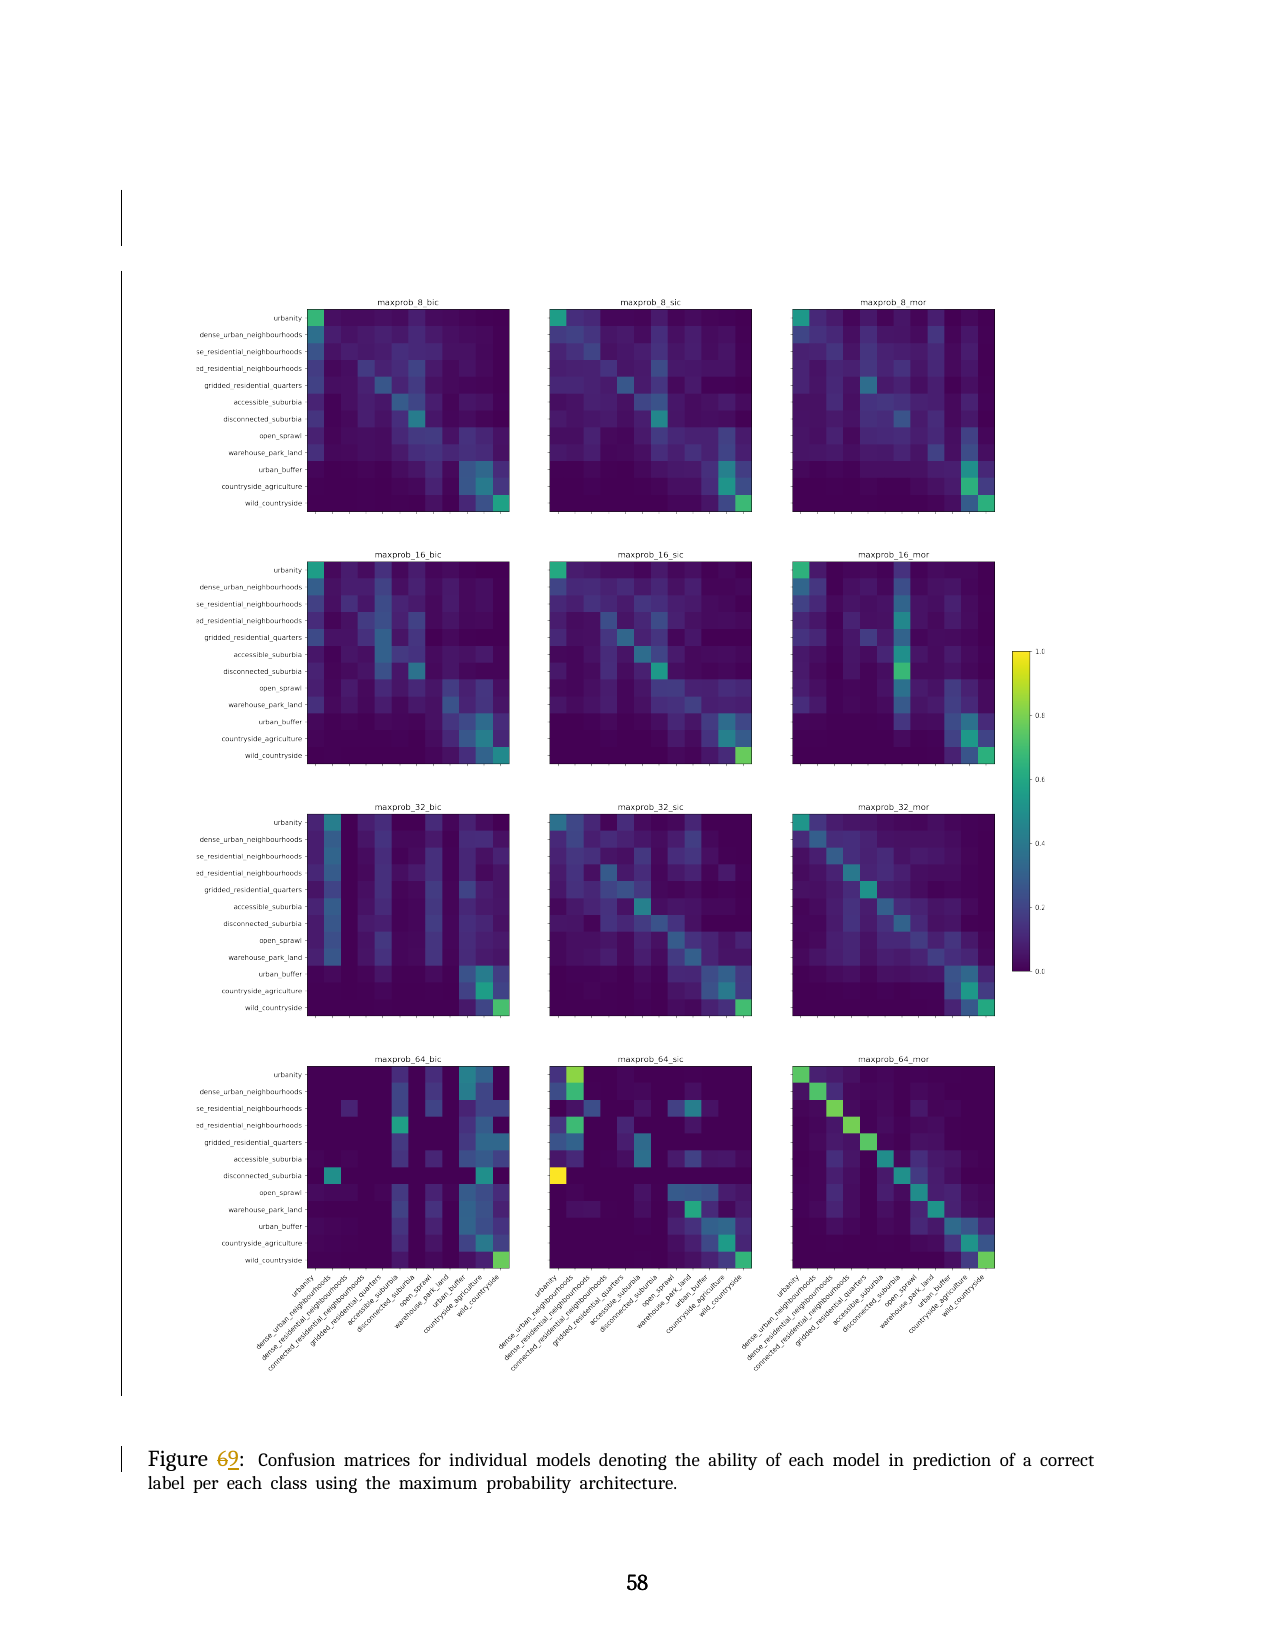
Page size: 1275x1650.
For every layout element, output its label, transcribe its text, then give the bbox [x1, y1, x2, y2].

picture [196, 299, 1045, 1371]
text Figure : Confusion matrices for individual models denoting the ability of each model in prediction of a correct label per each class using the maximum probability architecture. [148, 1446, 1128, 1494]
